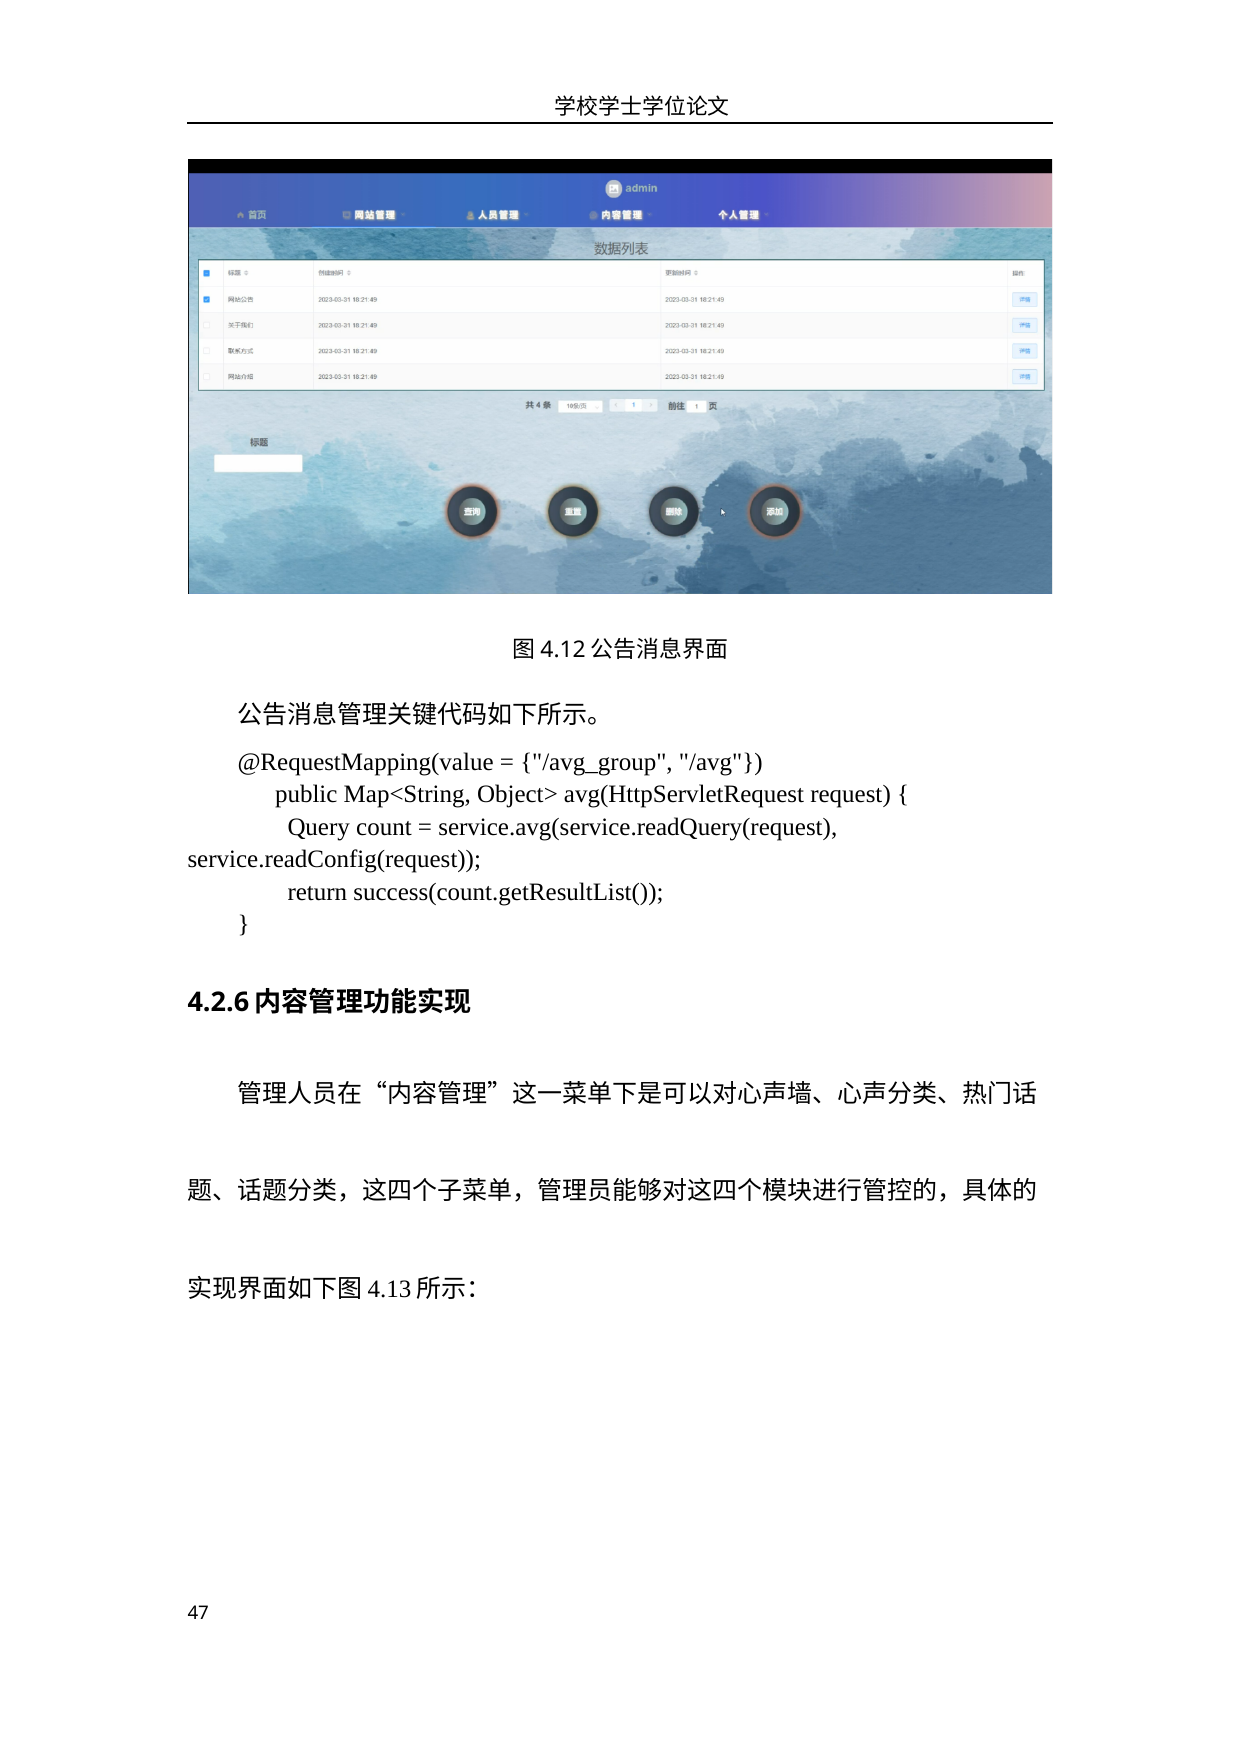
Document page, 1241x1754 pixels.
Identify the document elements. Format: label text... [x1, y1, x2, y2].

text 管理人员在“内容管理”这一菜单下是可以对心声墙、心声分类、热门话题、话题分类，这四个子菜单，管理员能够对这四个模块进行管控的，具体的实现界面如下图4.13所示： [187, 1059, 1053, 1319]
text } [187, 907, 1053, 940]
picture [188, 159, 1053, 594]
text Query count = service.avg(service.readQuery(request), service.readConfig(request)); [187, 810, 1053, 875]
text @RequestMapping(value = {"/avg_group", "/avg"}) [187, 745, 1053, 777]
subtitle 4.2.6内容管理功能实现 [187, 967, 1053, 1032]
text 公告消息管理关键代码如下所示。 [187, 680, 1053, 745]
text return success(count.getResultList()); [187, 875, 1053, 907]
text public Map<String, Object> avg(HttpServletRequest request) { [187, 777, 1053, 810]
